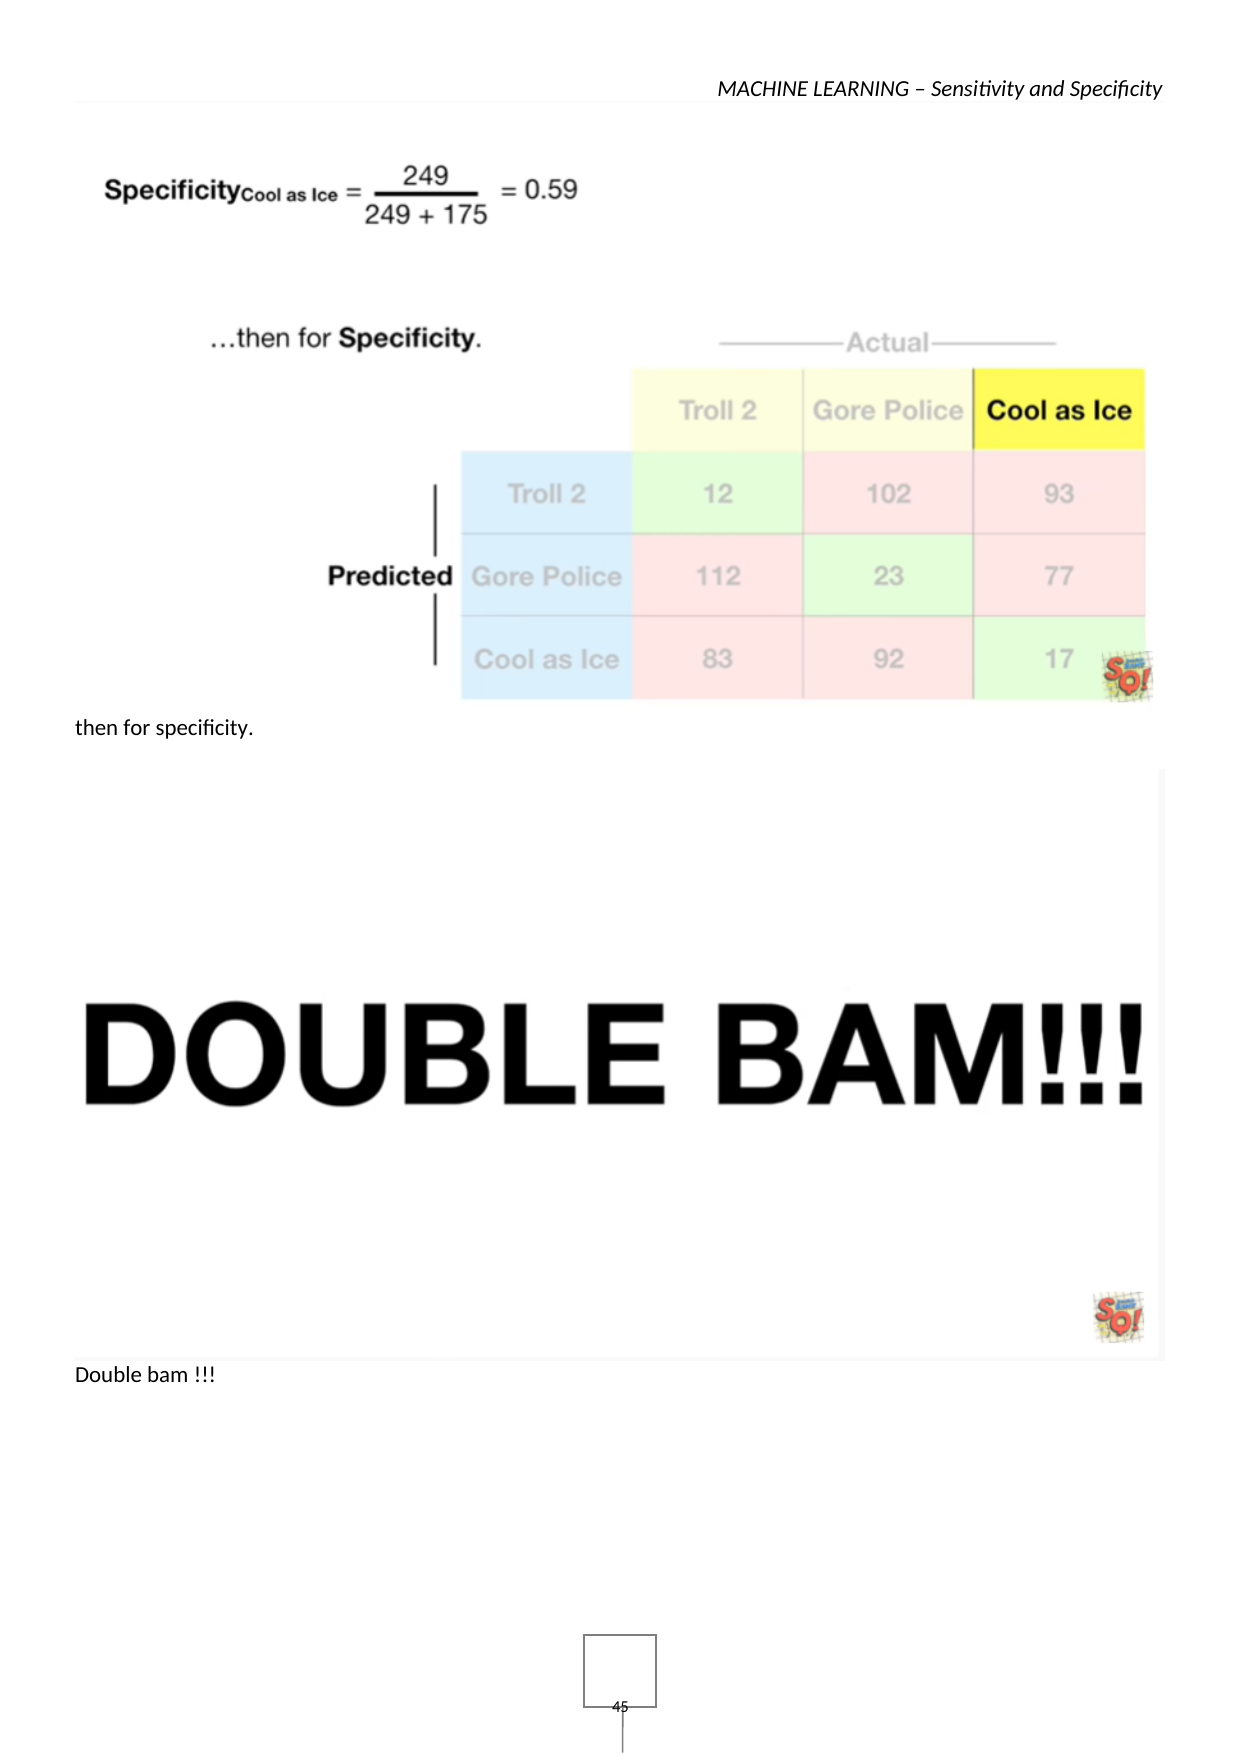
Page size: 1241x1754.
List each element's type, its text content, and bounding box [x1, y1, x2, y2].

text then for specificity. [75, 714, 1165, 741]
picture [75, 101, 1166, 714]
text Double bam !!! [75, 1361, 1165, 1388]
picture [75, 769, 1166, 1361]
